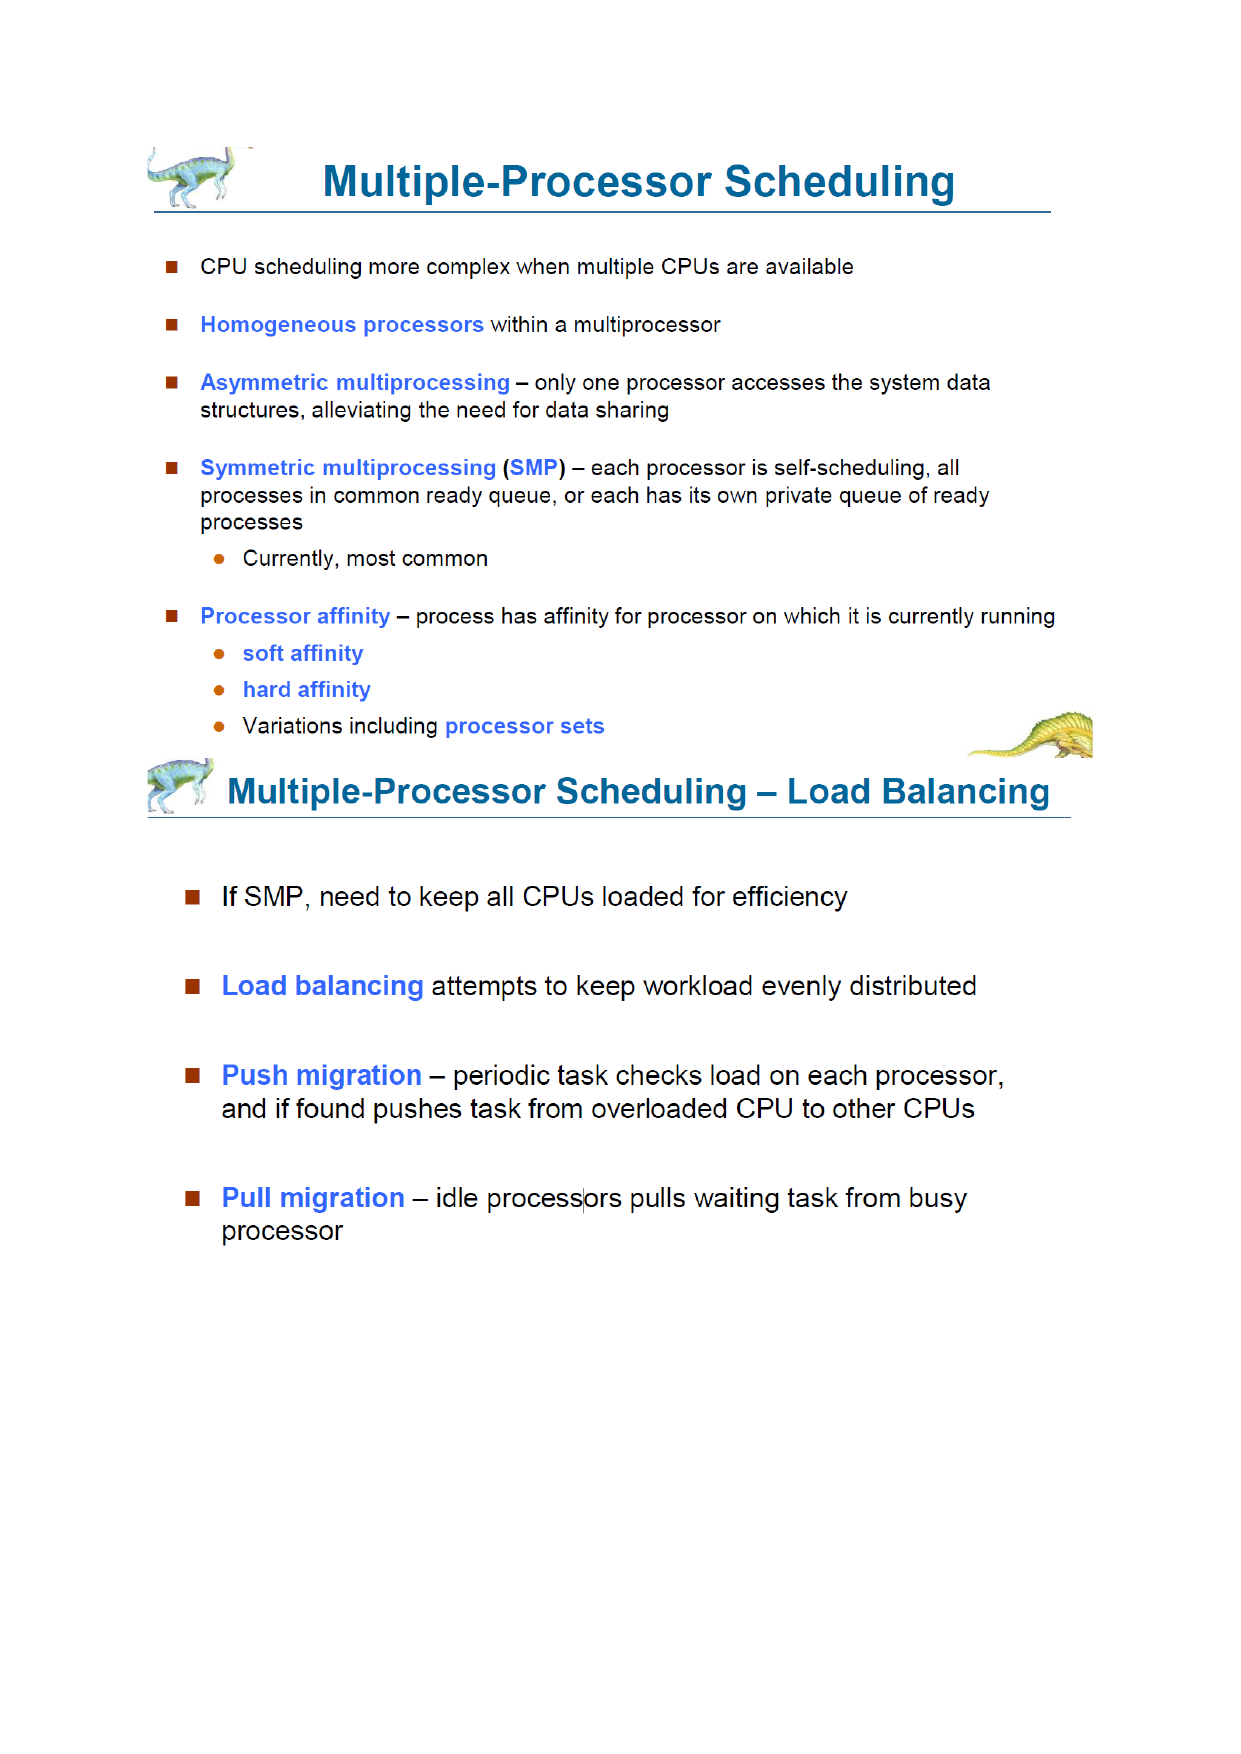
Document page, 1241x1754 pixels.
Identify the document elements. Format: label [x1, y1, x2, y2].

picture [147, 147, 1093, 1294]
